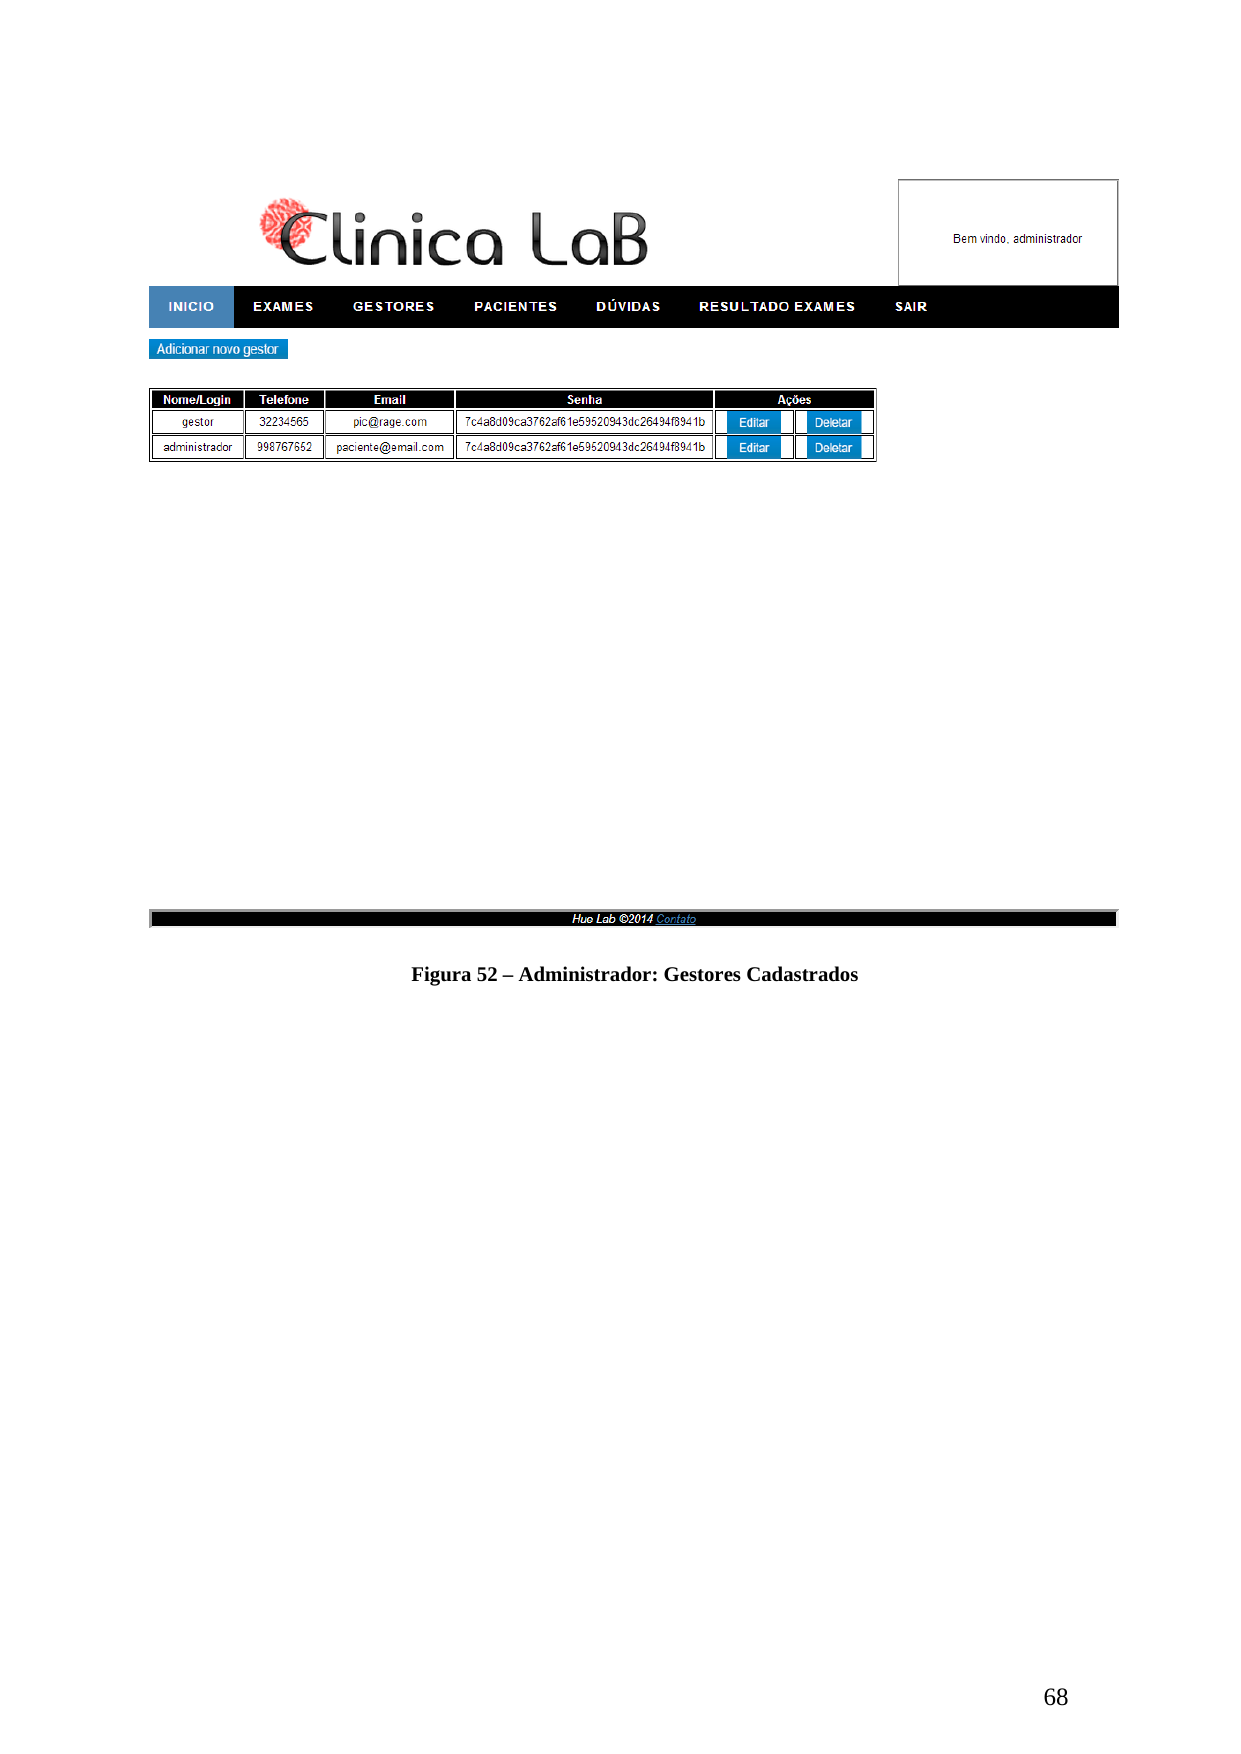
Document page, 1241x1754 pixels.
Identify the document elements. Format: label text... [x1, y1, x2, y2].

picture [147, 177, 1122, 935]
